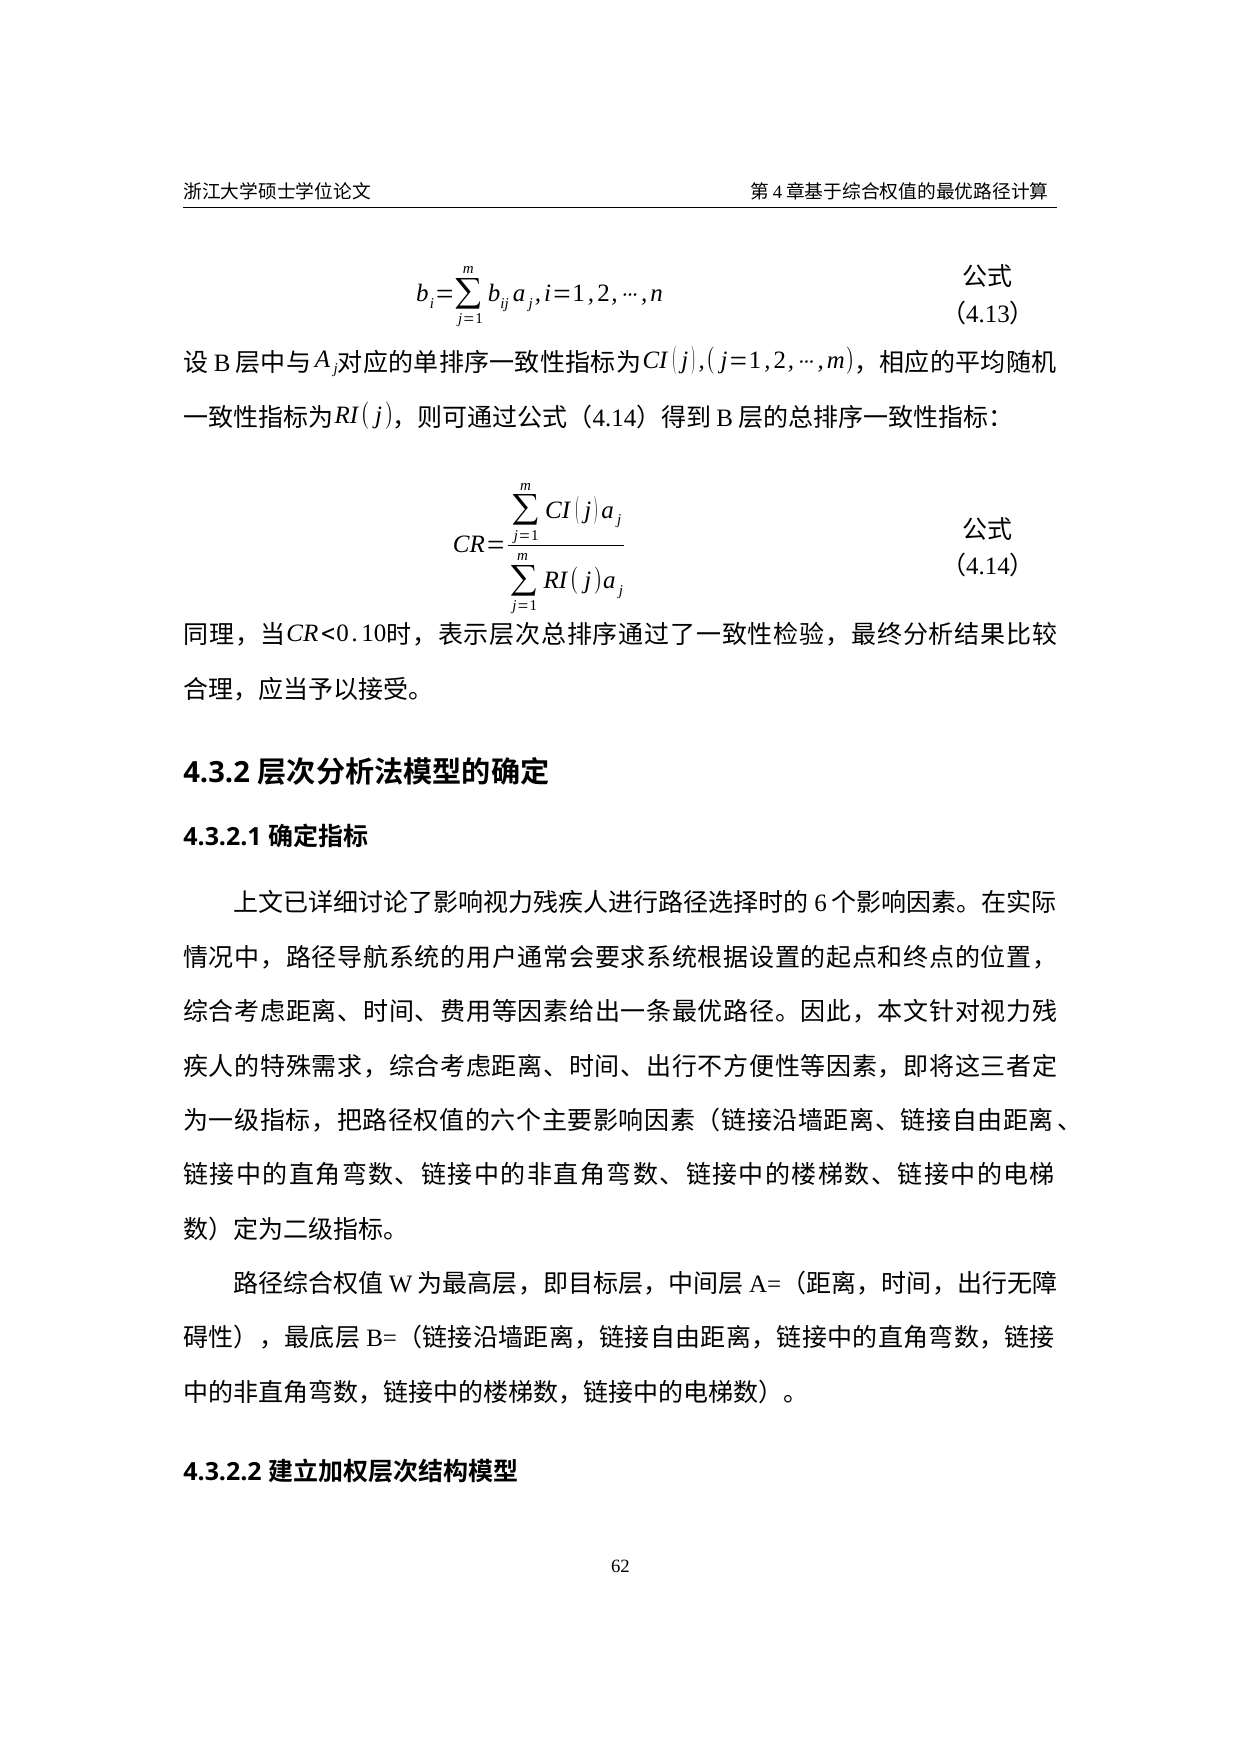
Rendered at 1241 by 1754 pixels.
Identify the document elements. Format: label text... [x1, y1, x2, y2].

text 路径综合权值W为最高层，即目标层，中间层A=（距离，时间，出行无障碍性），最底层B=（链接沿墙距离，链接自由距离，链接中的直角弯数，链接中的非直角弯数，链接中的楼梯数，链接中的电梯数）。 [183, 1263, 1057, 1408]
text 同理，当时，表示层次总排序通过了一致性检验，最终分析结果比较合理，应当予以接受。 [183, 615, 1057, 705]
subtitle 建立加权层次结构模型 [183, 1452, 1057, 1488]
subtitle 层次分析法模型的确定 [183, 748, 1057, 791]
subtitle 确定指标 [183, 816, 1057, 852]
table_header [172, 451, 907, 615]
table_header [172, 219, 907, 343]
text 上文已详细讨论了影响视力残疾人进行路径选择时的6个影响因素。在实际情况中，路径导航系统的用户通常会要求系统根据设置的起点和终点的位置，综合考虑距离、时间、费用等因素给出一条最优路径。因此，本文针对视力残疾人的特殊需求，综合考虑距离、时间、出行不方便性等因素，即将这三者定为一级指标，把路径权值的六个主要影响因素（链接沿墙距离、链接自由距离、链接中的直角弯数、链接中的非直角弯数、链接中的楼梯数、链接中的电梯数）定为二级指标。 [183, 883, 1057, 1245]
